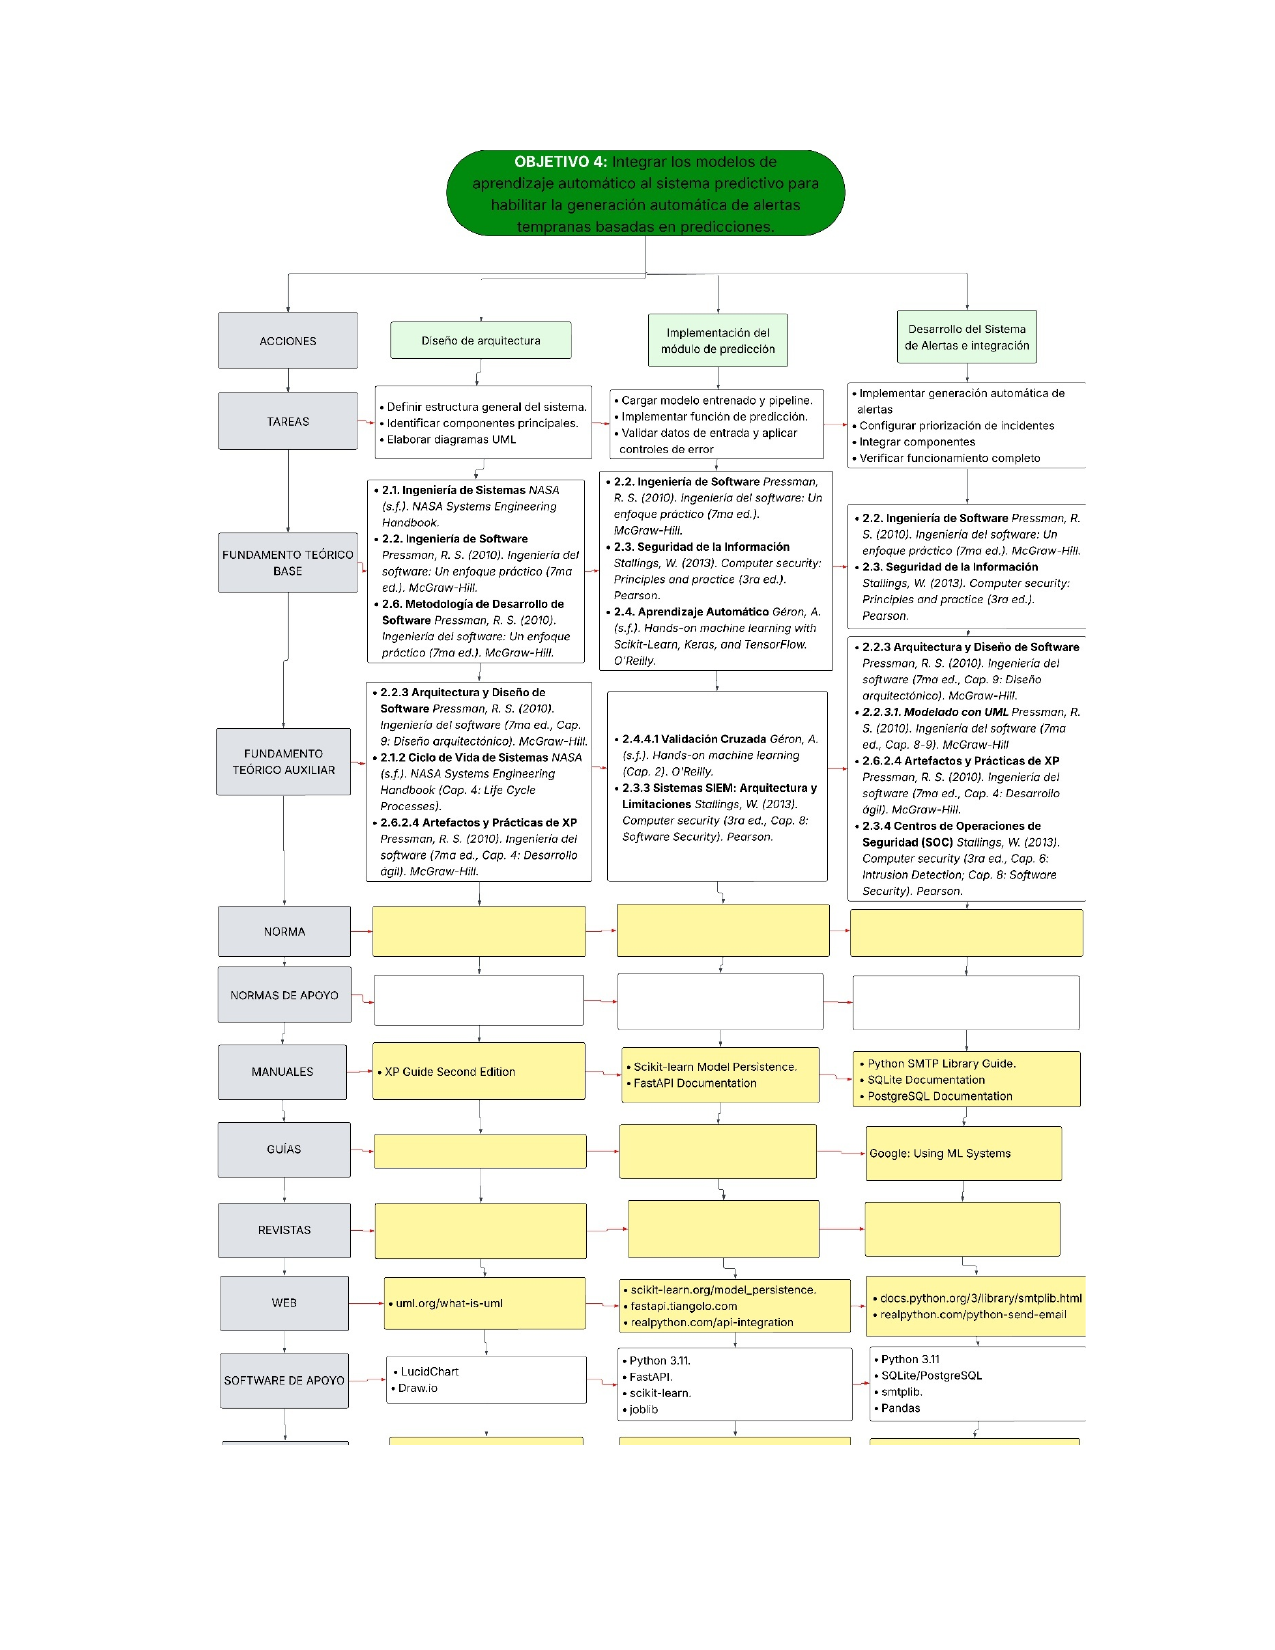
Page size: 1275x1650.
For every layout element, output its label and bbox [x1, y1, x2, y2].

picture [216, 150, 1086, 1445]
